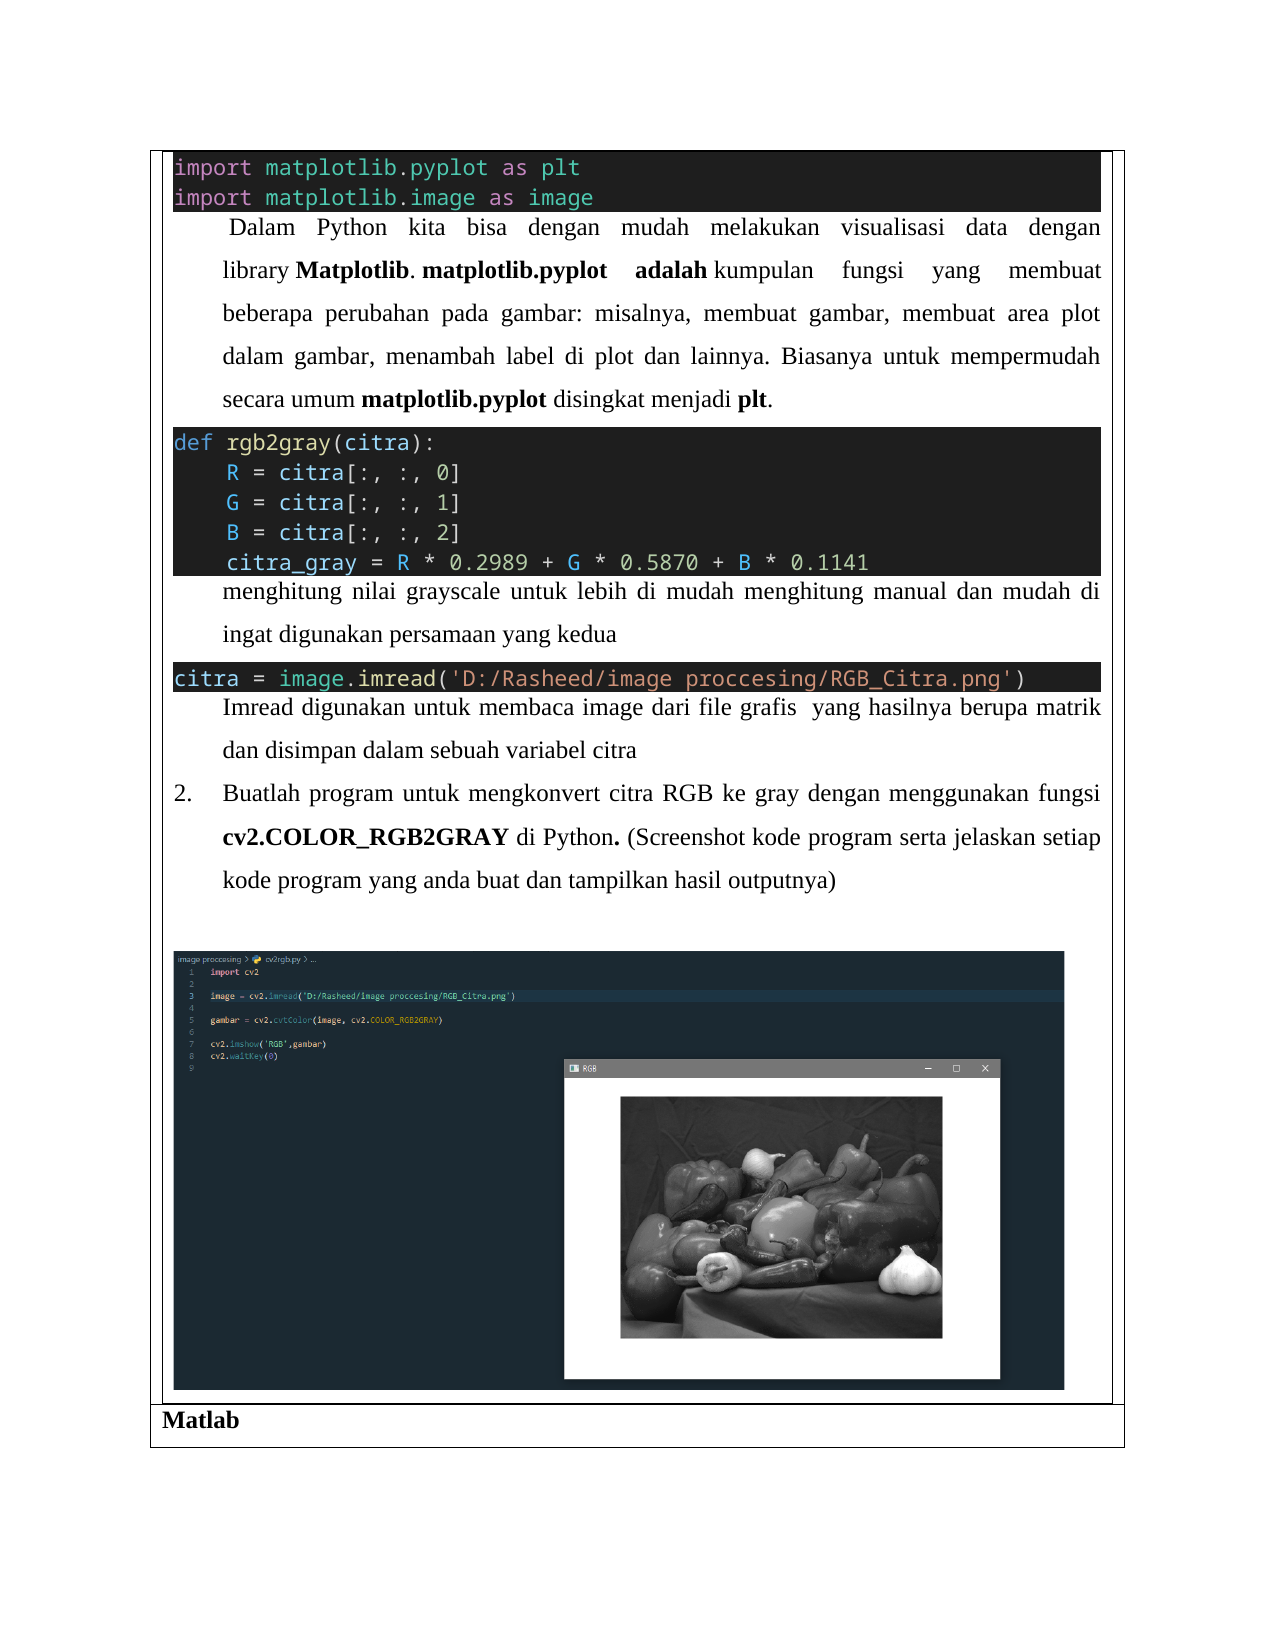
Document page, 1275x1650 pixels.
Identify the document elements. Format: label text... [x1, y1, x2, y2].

picture [173, 951, 1065, 1390]
table_cell Matlab [151, 1405, 1124, 1447]
table_cell Hasil Output: [163, 152, 1112, 1403]
